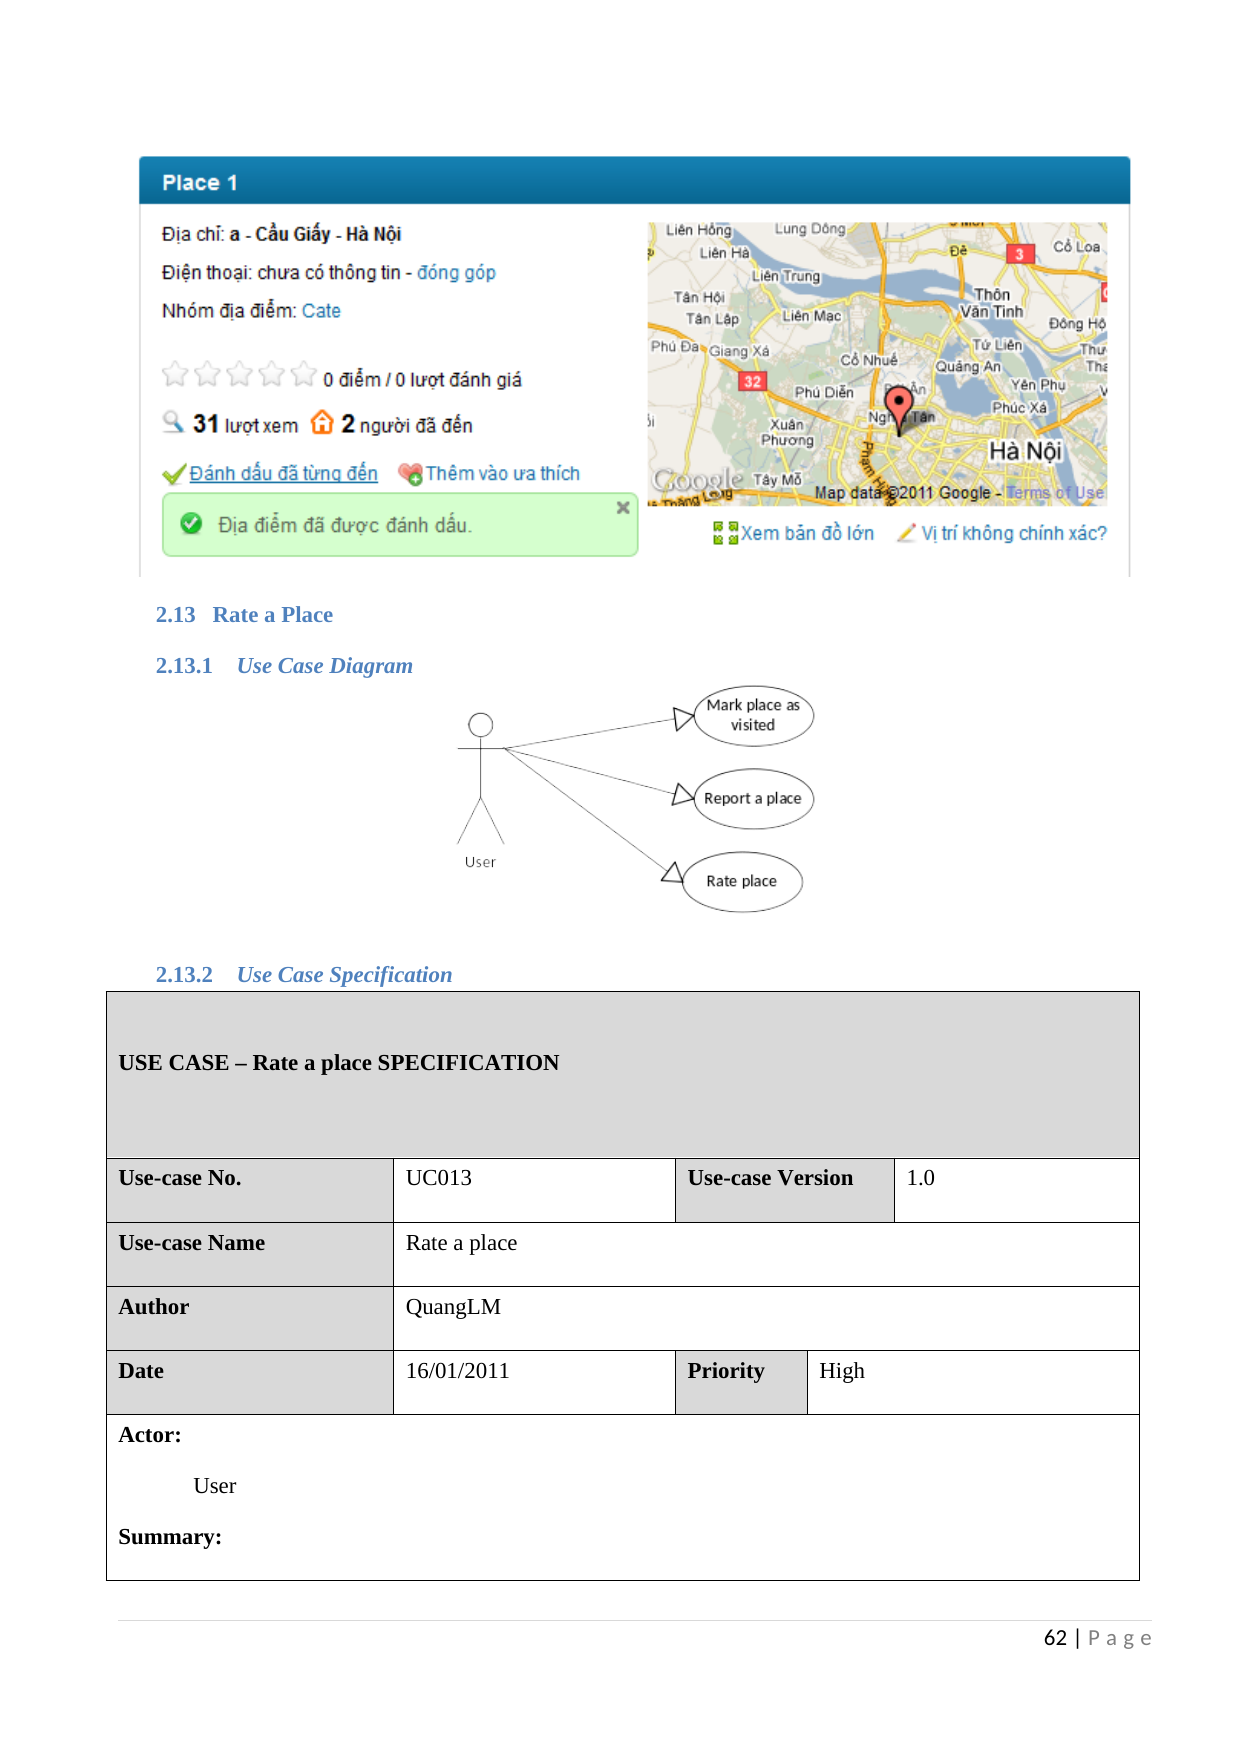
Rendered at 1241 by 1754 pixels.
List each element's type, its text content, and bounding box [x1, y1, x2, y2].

table_cell Rate a place [394, 1223, 1139, 1286]
table_cell Use-case Version [676, 1159, 894, 1222]
table_cell UC013 [394, 1159, 675, 1222]
picture [118, 150, 1152, 577]
table_cell Priority [676, 1351, 807, 1414]
subtitle Use Case Diagram [156, 653, 1152, 679]
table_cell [107, 1415, 1139, 1580]
table_cell QuangLM [394, 1287, 1139, 1350]
table_cell 1.0 [895, 1159, 1139, 1222]
table_cell Date [107, 1351, 393, 1414]
table_cell Use-case Name [107, 1223, 393, 1286]
subtitle Use Case Specification [156, 961, 1152, 987]
table_cell 16/01/2011 [394, 1351, 675, 1414]
table_cell Author [107, 1287, 393, 1350]
table_cell Use-case No. [107, 1159, 393, 1222]
table_cell High [808, 1351, 1139, 1414]
table_header USE CASE – Rate a place SPECIFICATION [107, 992, 1139, 1157]
subtitle Rate a Place [156, 602, 1152, 628]
